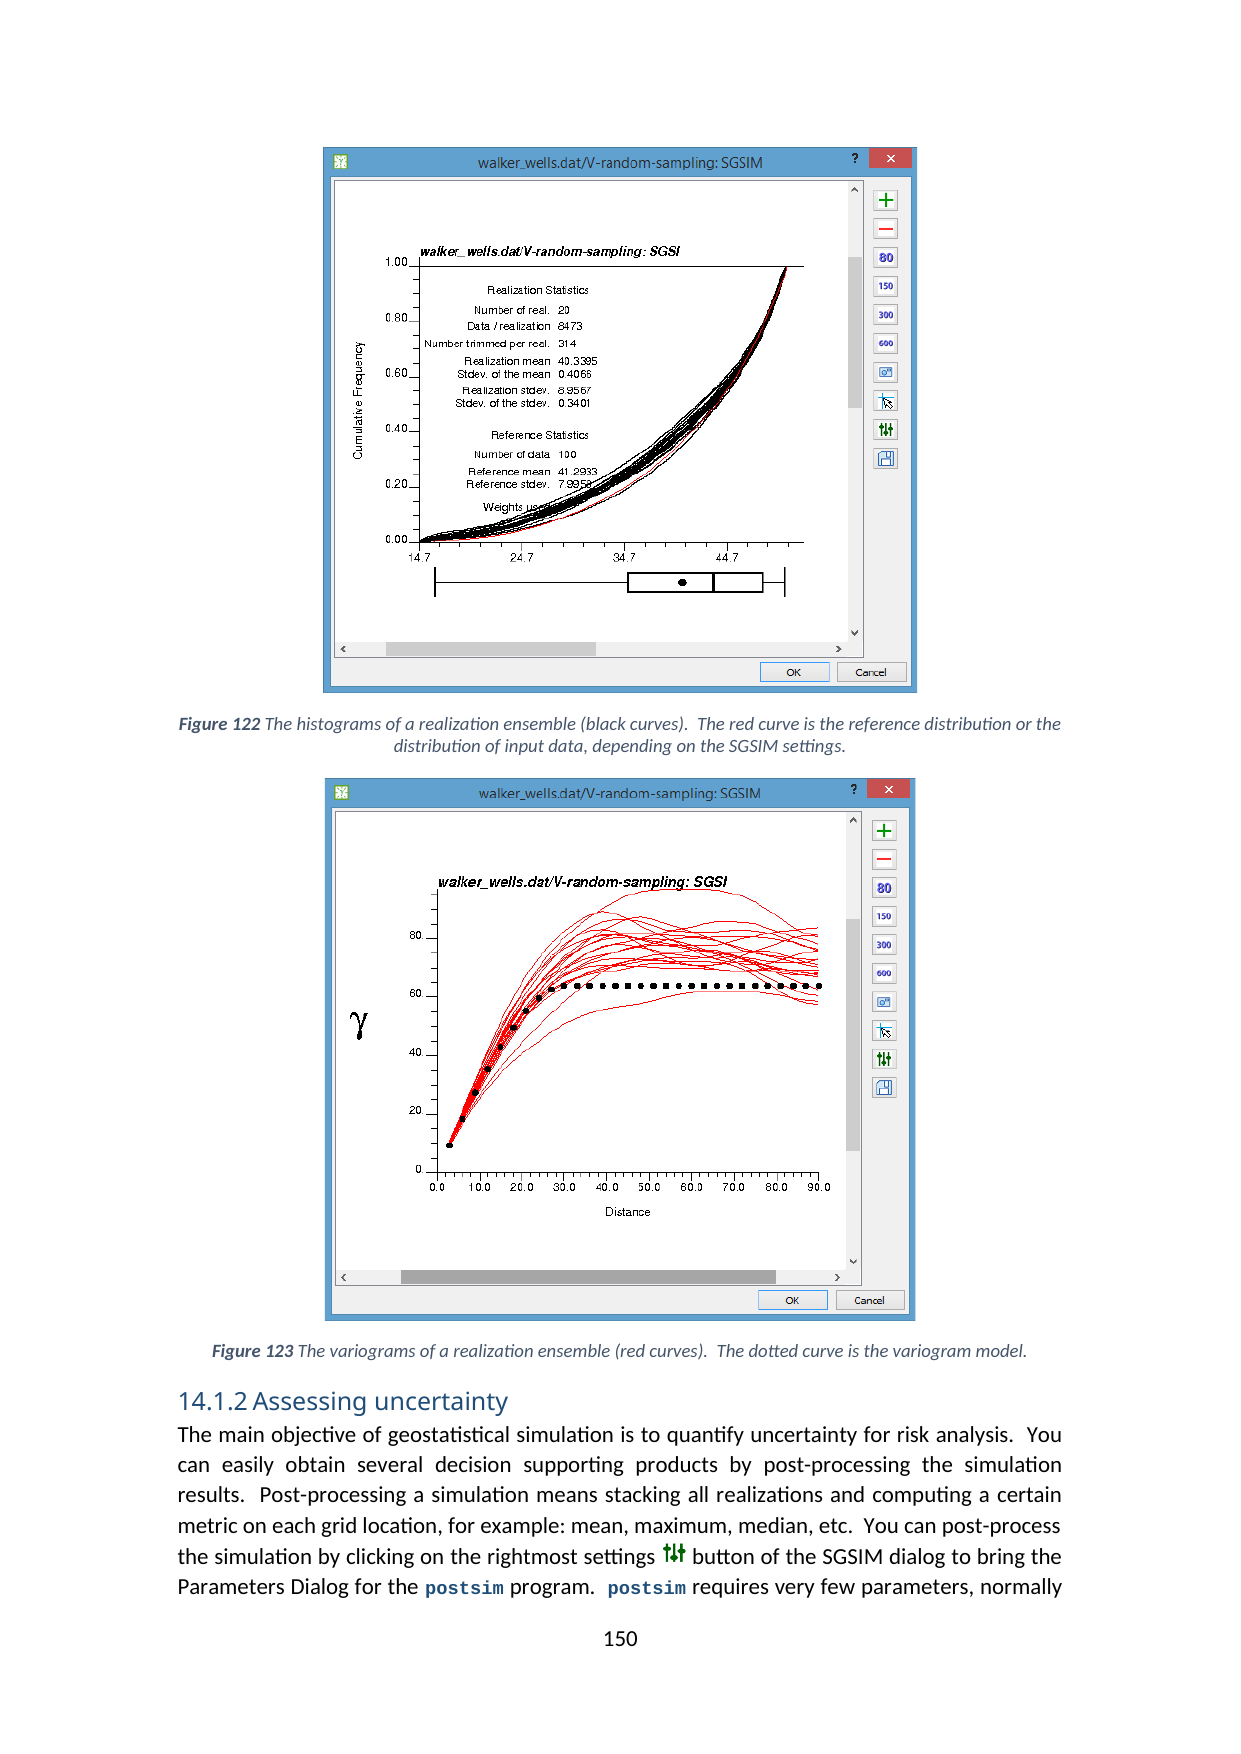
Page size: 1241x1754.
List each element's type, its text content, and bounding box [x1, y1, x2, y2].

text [177, 1420, 1063, 1600]
picture [324, 778, 916, 1321]
picture [662, 1541, 686, 1565]
text Figure 123 The variograms of a realization ensemble (red curves). The dotted curve is the variogram model. [177, 1339, 1063, 1362]
subtitle Assessing uncertainty [177, 1383, 1063, 1417]
text Figure 122 The histograms of a realization ensemble (black curves). The red curve is the reference distribution or the distribution of input data, depending on the SGSIM settings. [177, 712, 1063, 758]
picture [323, 147, 918, 693]
